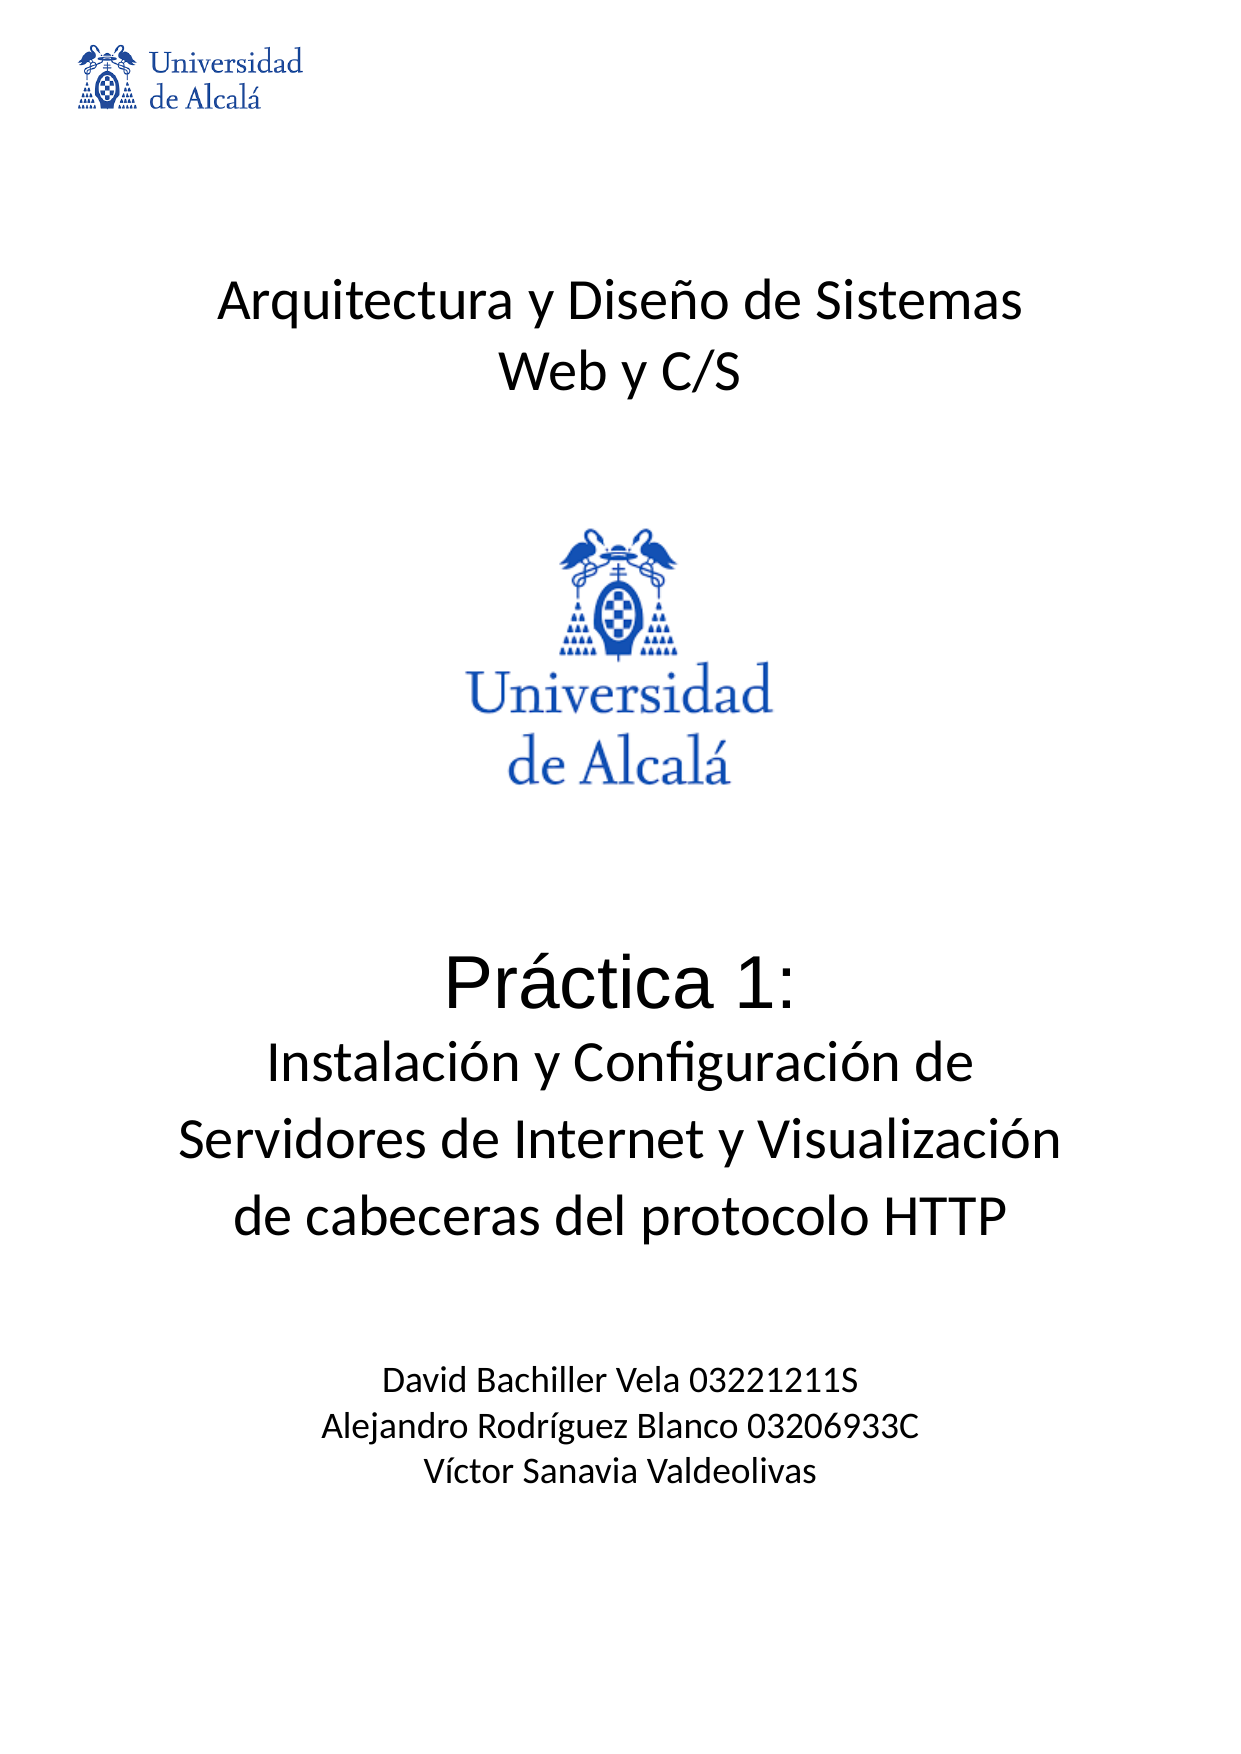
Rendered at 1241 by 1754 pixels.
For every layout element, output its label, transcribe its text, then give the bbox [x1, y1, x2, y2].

text Víctor Sanavia Valdeolivas [177, 1447, 1063, 1493]
text Arquitectura y Diseño de Sistemas Web y C/S [177, 263, 1063, 405]
text Práctica 1: [177, 938, 1063, 1024]
picture [71, 36, 310, 117]
picture [431, 496, 809, 824]
text Instalación y Configuración de Servidores de Internet y Visualización de cabeceras del protocolo HTTP [177, 1024, 1063, 1249]
text David Bachiller Vela 03221211S [177, 1356, 1063, 1402]
text Alejandro Rodríguez Blanco 03206933C [177, 1402, 1063, 1447]
